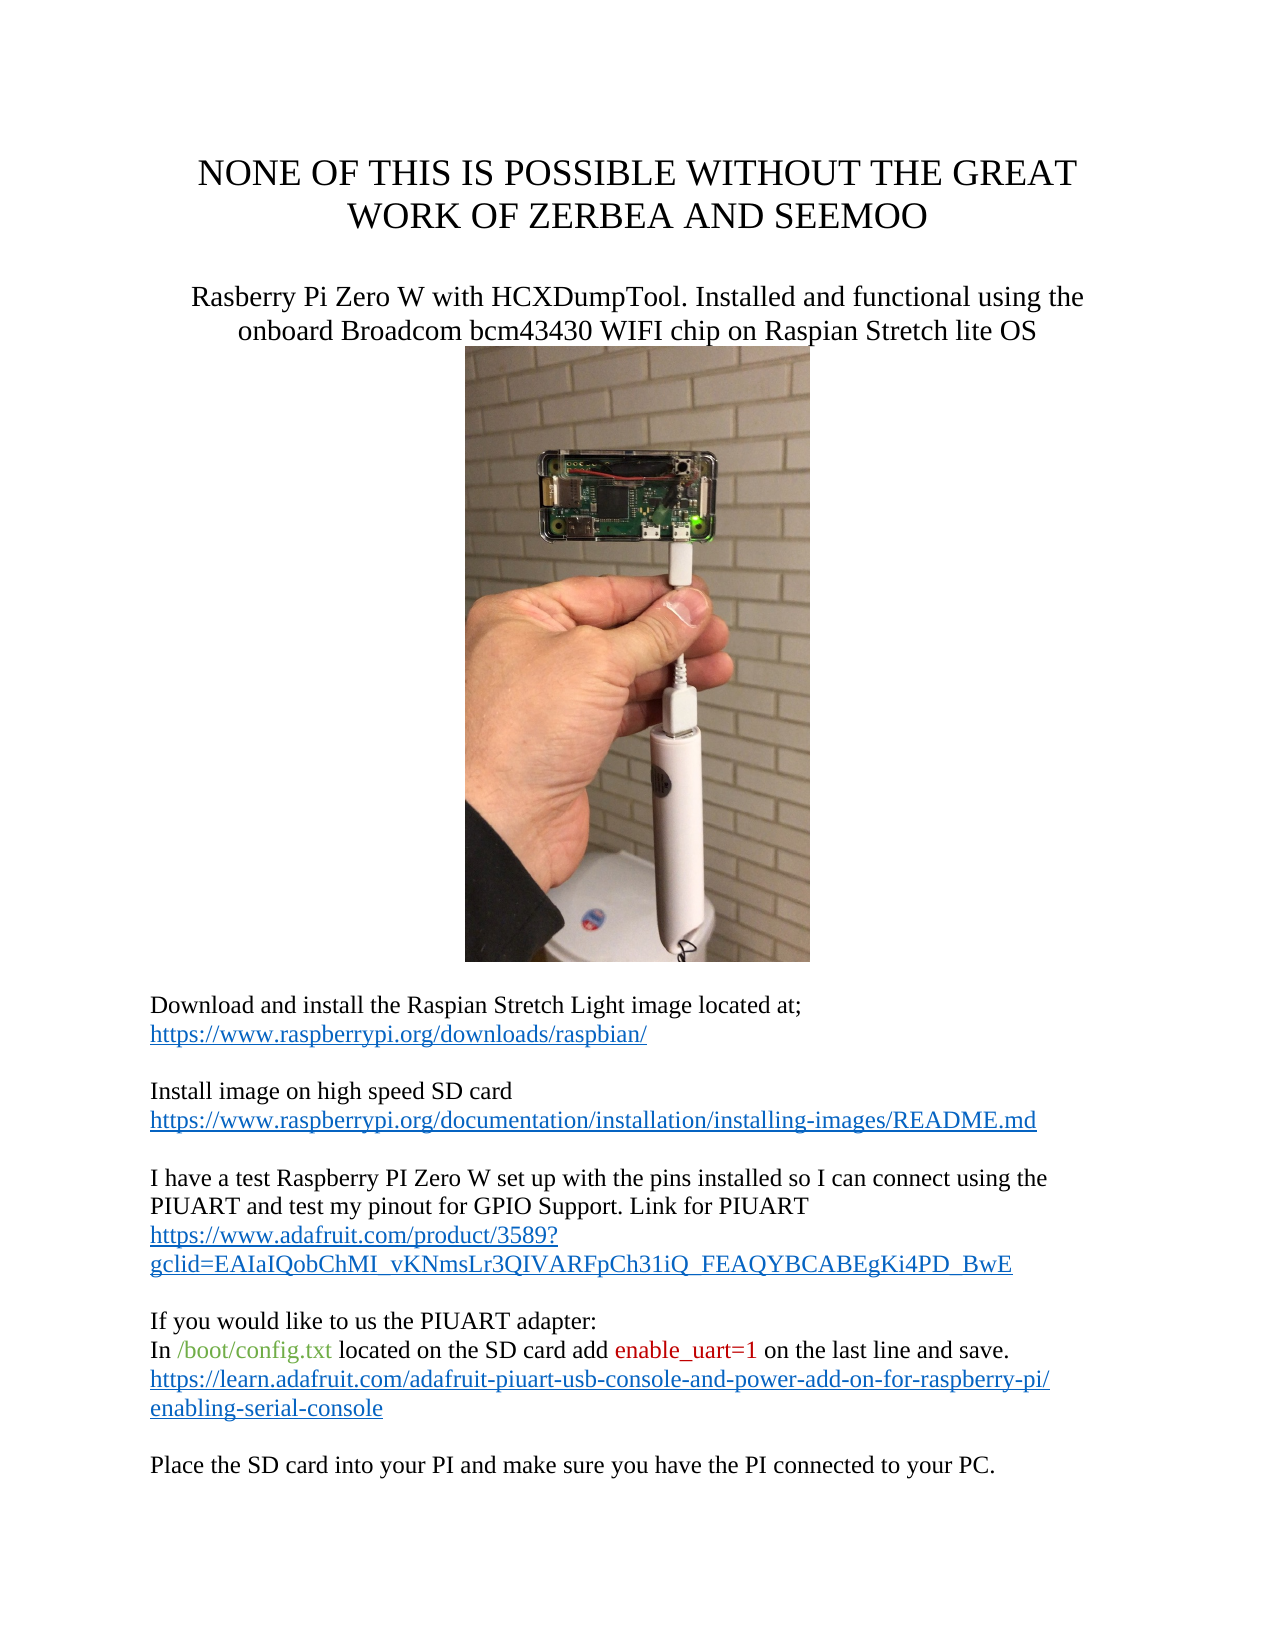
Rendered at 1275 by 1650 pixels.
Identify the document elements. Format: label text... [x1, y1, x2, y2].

text I have a test Raspberry PI Zero W set up with the pins installed so I can connect using the PIUART and test my pinout for GPIO Support. Link for PIUART [150, 1163, 1125, 1220]
text Place the SD card into your PI and make sure you have the PI connected to your PC. [150, 1450, 1125, 1479]
text https://www.raspberrypi.org/documentation/installation/installing-images/README.md [150, 1105, 1125, 1134]
text https://www.raspberrypi.org/downloads/raspbian/ [150, 1019, 1125, 1048]
text https://learn.adafruit.com/adafruit-piuart-usb-console-and-power-add-on-for-raspberry-pi/enabling-serial-console [150, 1364, 1125, 1421]
text https://www.adafruit.com/product/3589?gclid=EAIaIQobChMI_vKNmsLr3QIVARFpCh31iQ_FEAQYBCABEgKi4PD_BwE [150, 1220, 1125, 1278]
text In /boot/config.txt located on the SD card add enable_uart=1 on the last line and save. [150, 1335, 1125, 1364]
text Install image on high speed SD card [150, 1076, 1125, 1105]
text NONE OF THIS IS POSSIBLE WITHOUT THE GREAT WORK OF ZERBEA AND SEEMOO [150, 150, 1125, 236]
text Rasberry Pi Zero W with HCXDumpTool. Installed and functional using the onboard Broadcom bcm43430 WIFI chip on Raspian Stretch lite OS [150, 279, 1125, 346]
text If you would like to us the PIUART adapter: [150, 1306, 1125, 1335]
picture [465, 346, 810, 962]
text Download and install the Raspian Stretch Light image located at; [150, 990, 1125, 1019]
